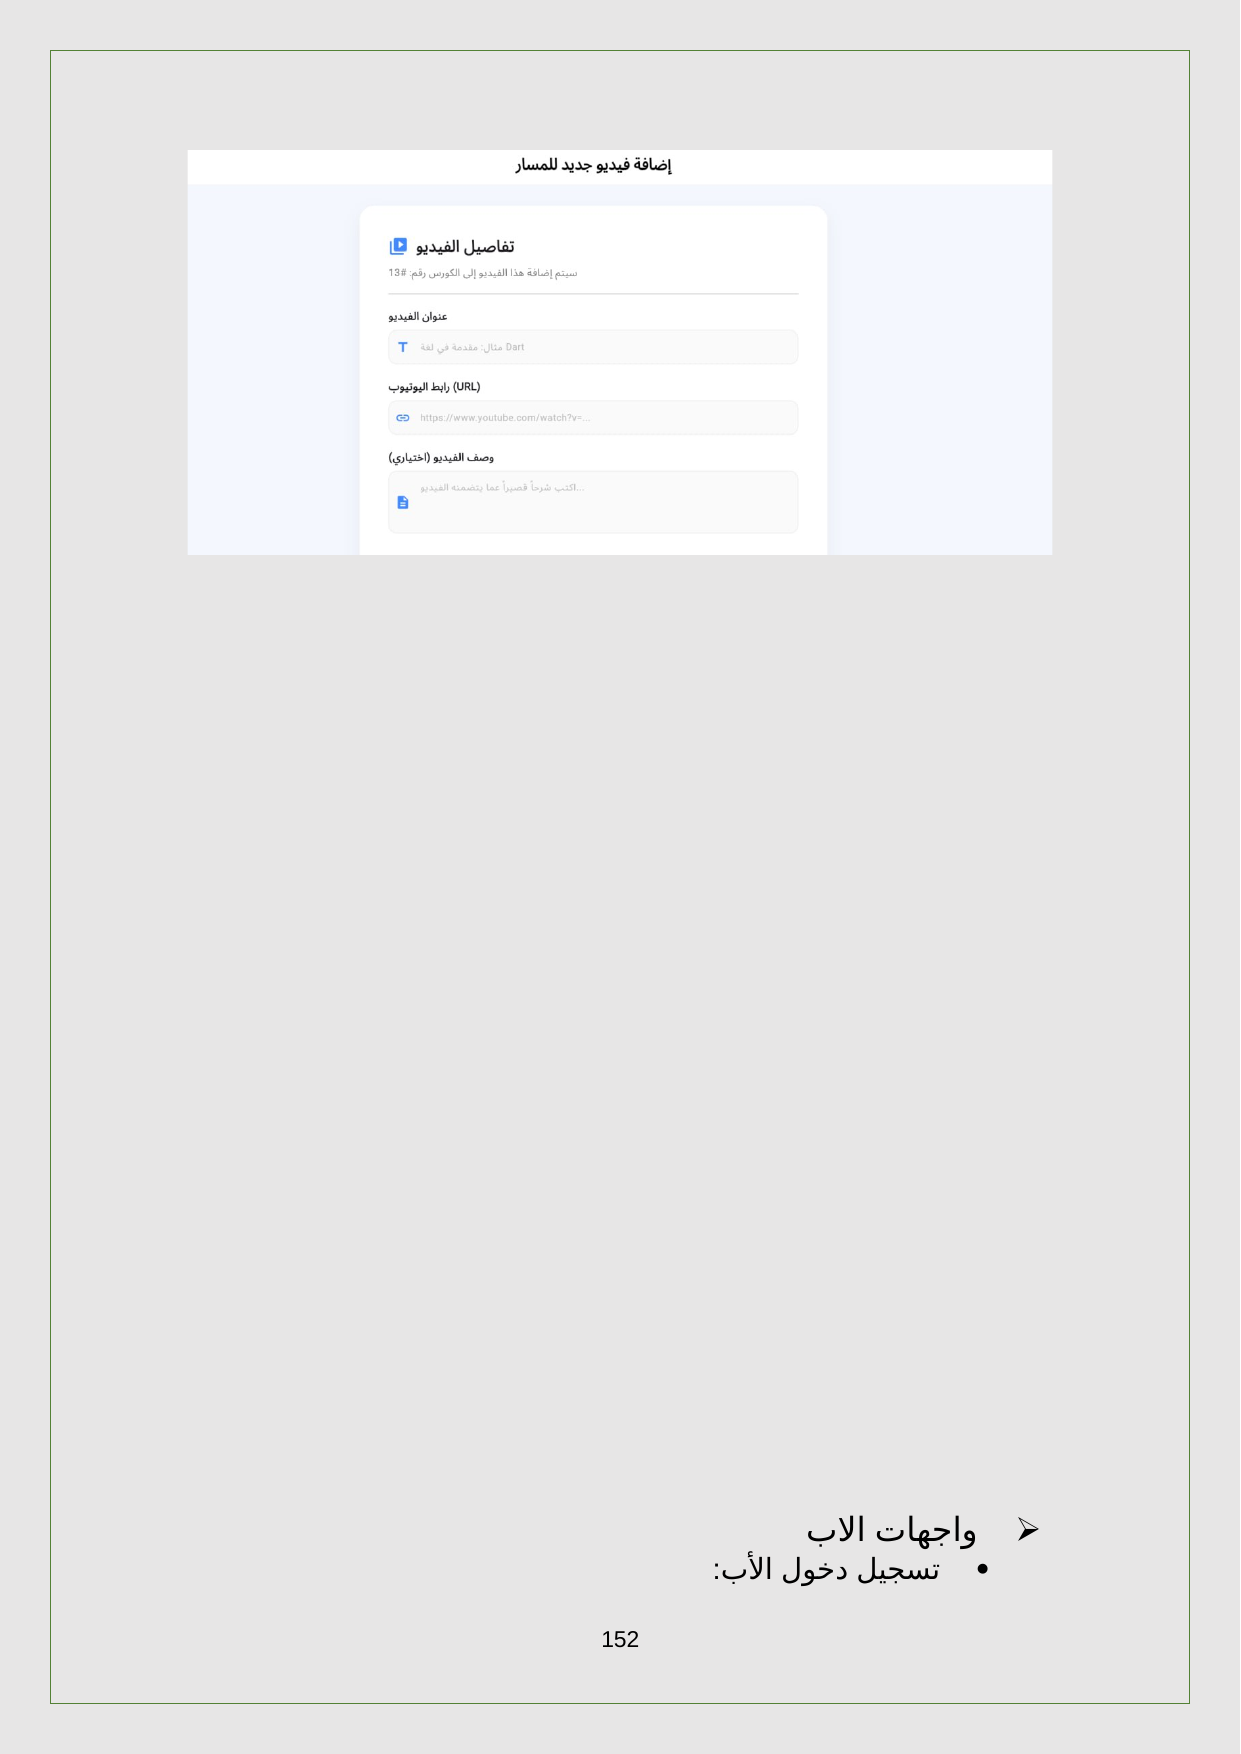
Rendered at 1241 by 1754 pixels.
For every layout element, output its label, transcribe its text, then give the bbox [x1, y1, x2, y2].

list واجهات الاب [187, 1511, 1015, 1549]
list تسجيل دخول الأب: [187, 1552, 978, 1586]
picture [187, 150, 1053, 555]
